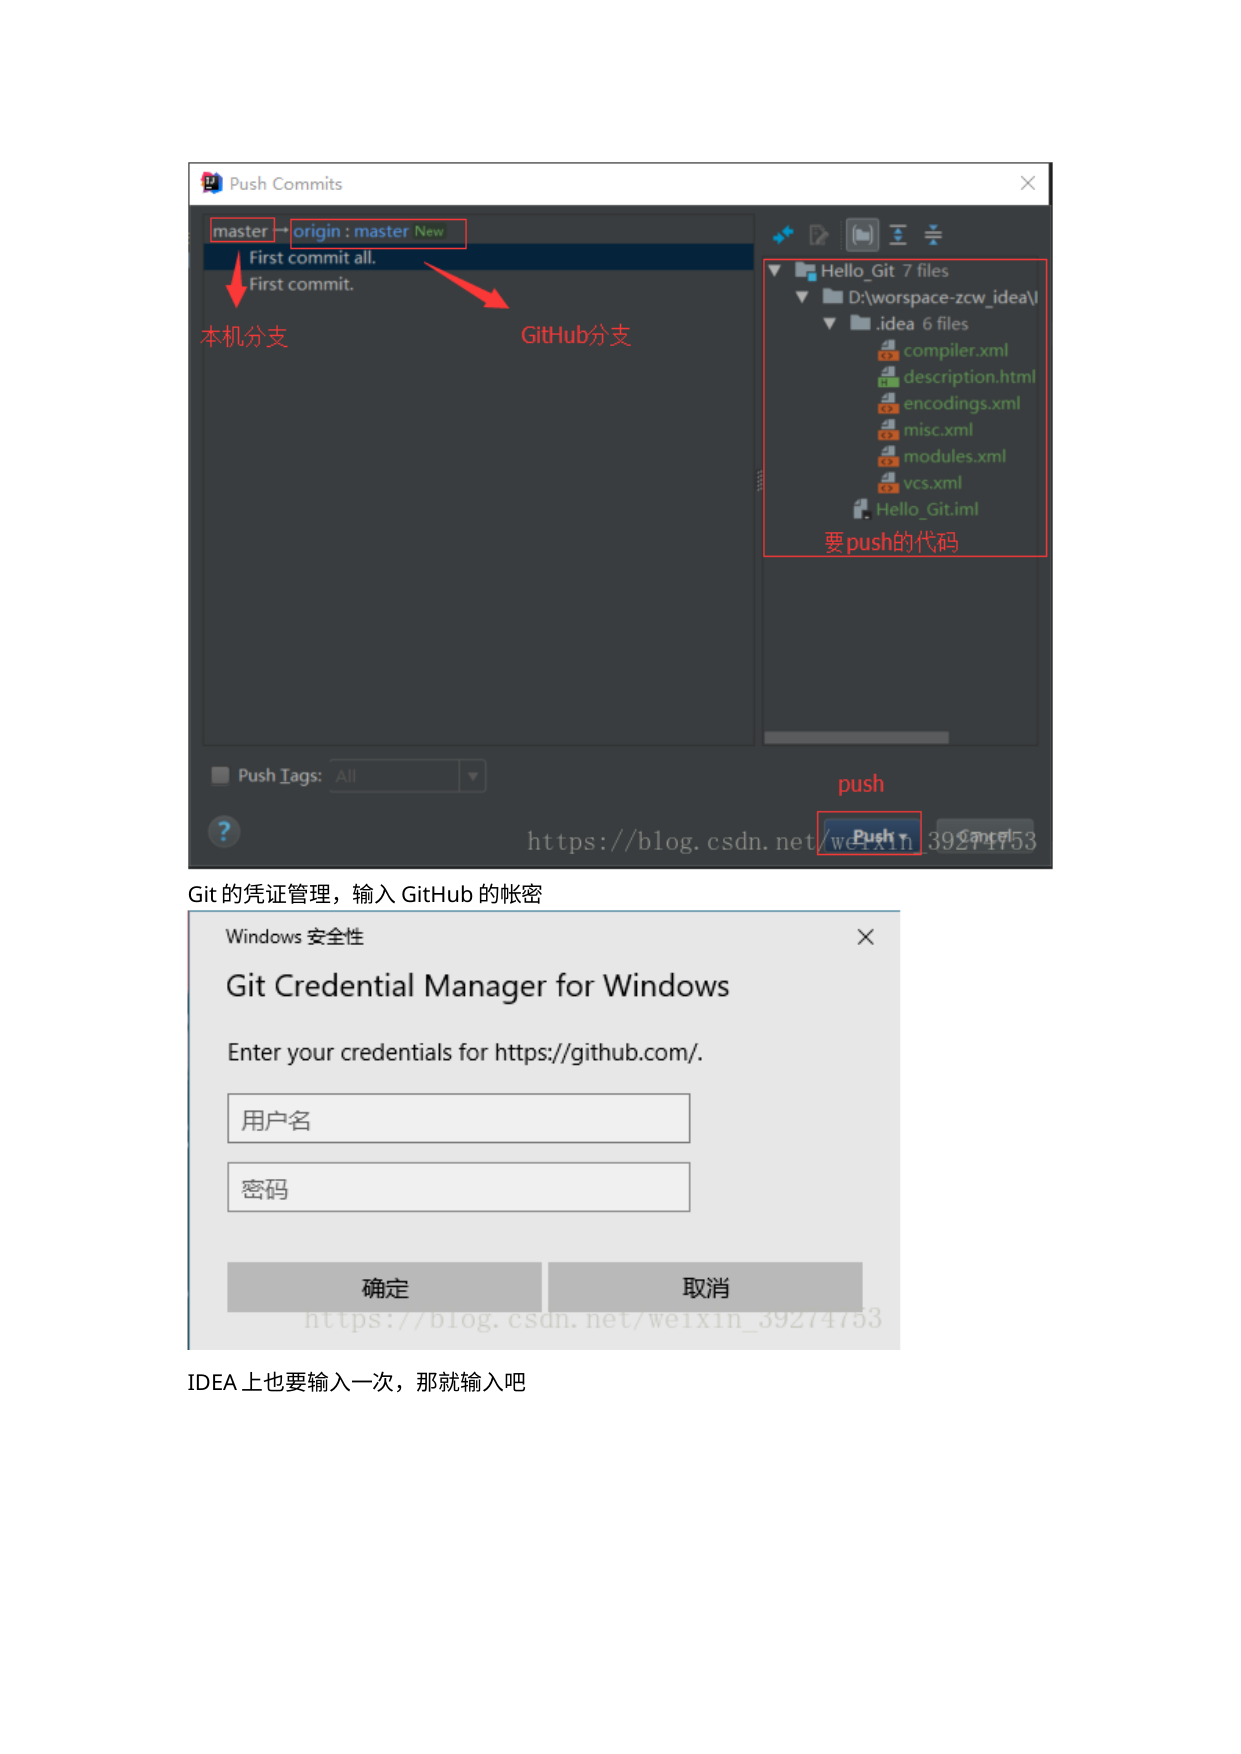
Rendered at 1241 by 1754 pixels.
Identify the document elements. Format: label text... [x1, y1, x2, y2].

picture [187, 162, 1053, 872]
text IDEA上也要输入一次，那就输入吧 [187, 1364, 1053, 1397]
picture [187, 909, 902, 1350]
text Git的凭证管理，输入GitHub的帐密 [187, 877, 1053, 909]
